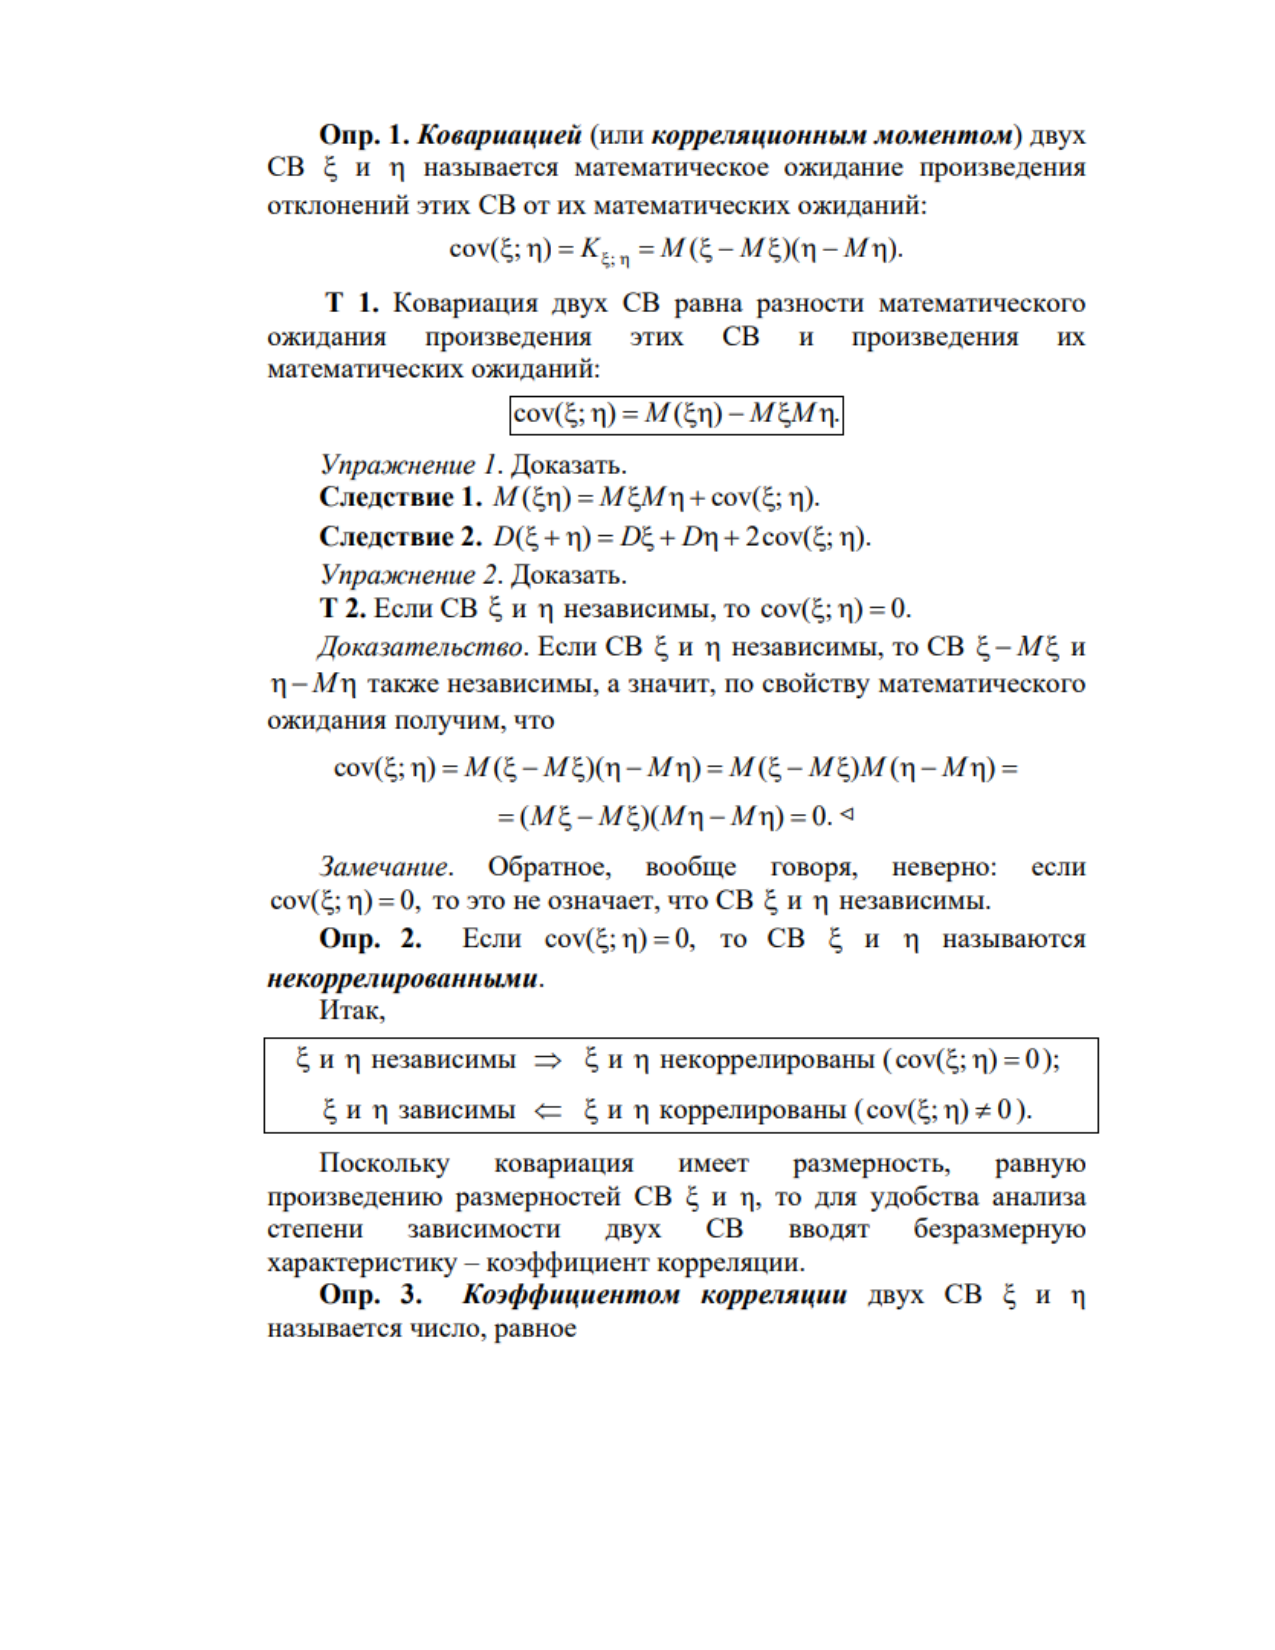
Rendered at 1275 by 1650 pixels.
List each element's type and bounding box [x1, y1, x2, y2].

picture [252, 118, 1111, 1350]
